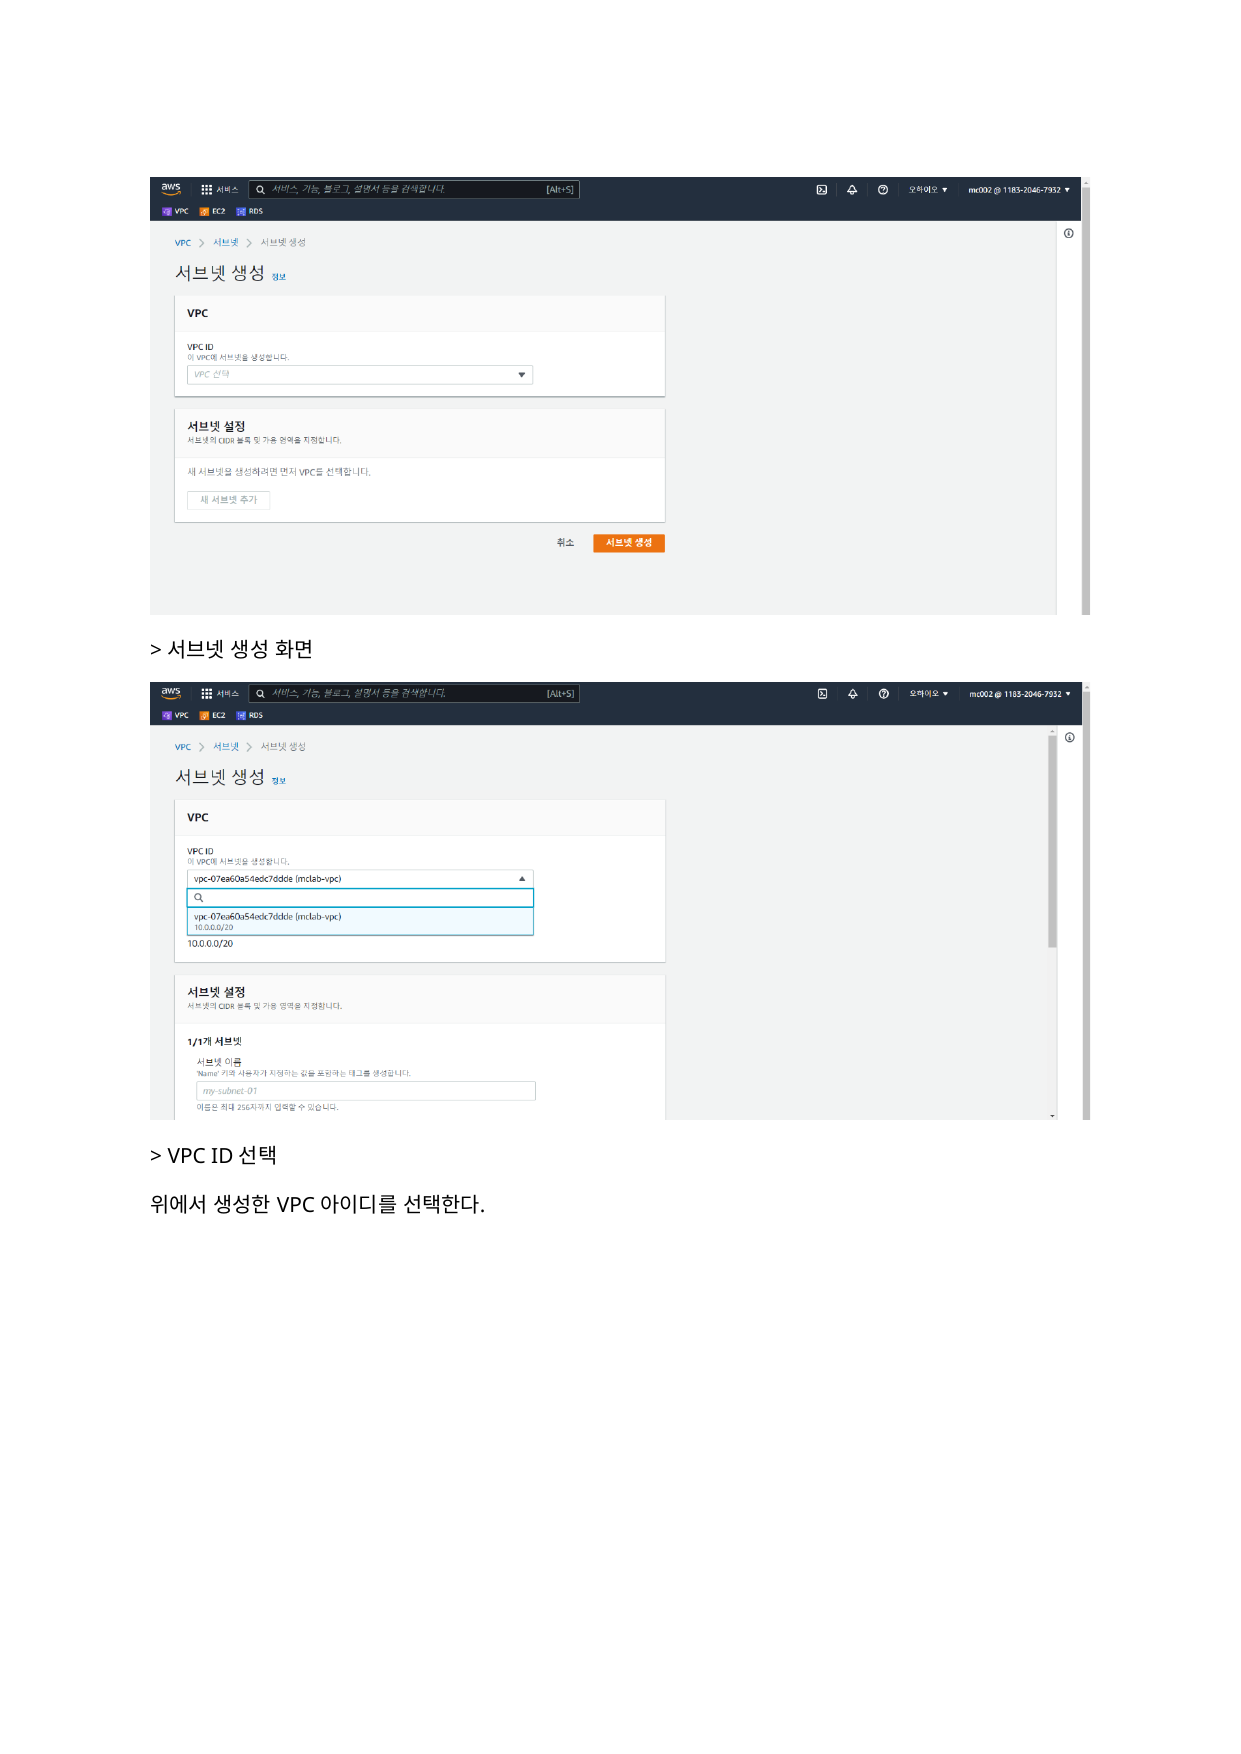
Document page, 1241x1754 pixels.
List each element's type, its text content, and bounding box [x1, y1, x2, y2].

picture [150, 682, 1091, 1120]
text > VPC ID 선택 [150, 1139, 1090, 1169]
text > 서브넷 생성 화면 [150, 633, 1090, 664]
picture [150, 177, 1091, 615]
text 위에서 생성한 VPC 아이디를 선택한다. [150, 1188, 1090, 1218]
